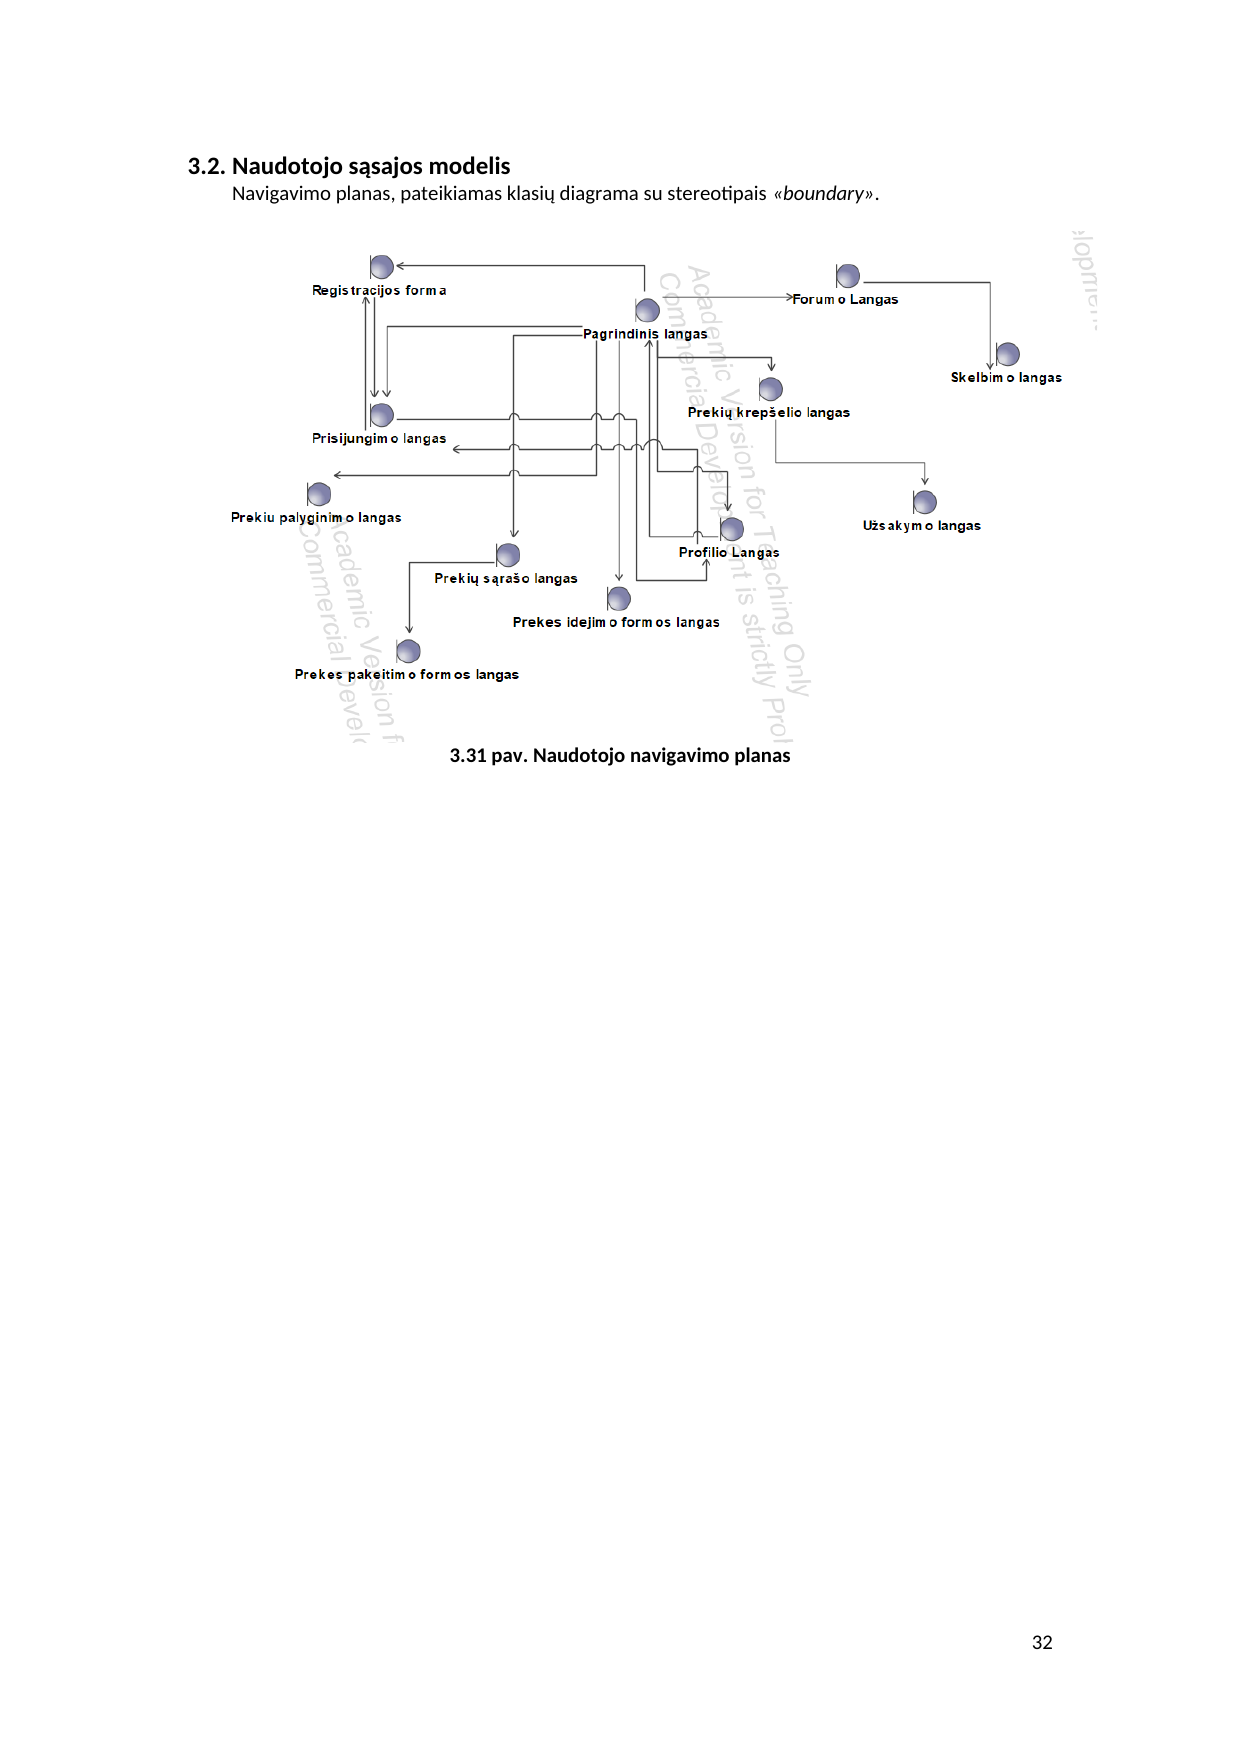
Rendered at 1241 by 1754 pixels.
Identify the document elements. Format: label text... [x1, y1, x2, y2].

text Navigavimo planas, pateikiamas klasių diagrama su stereotipais «boundary». [187, 181, 1053, 206]
subtitle Naudotojo sąsajos modelis [187, 150, 1053, 181]
picture [231, 231, 1098, 743]
